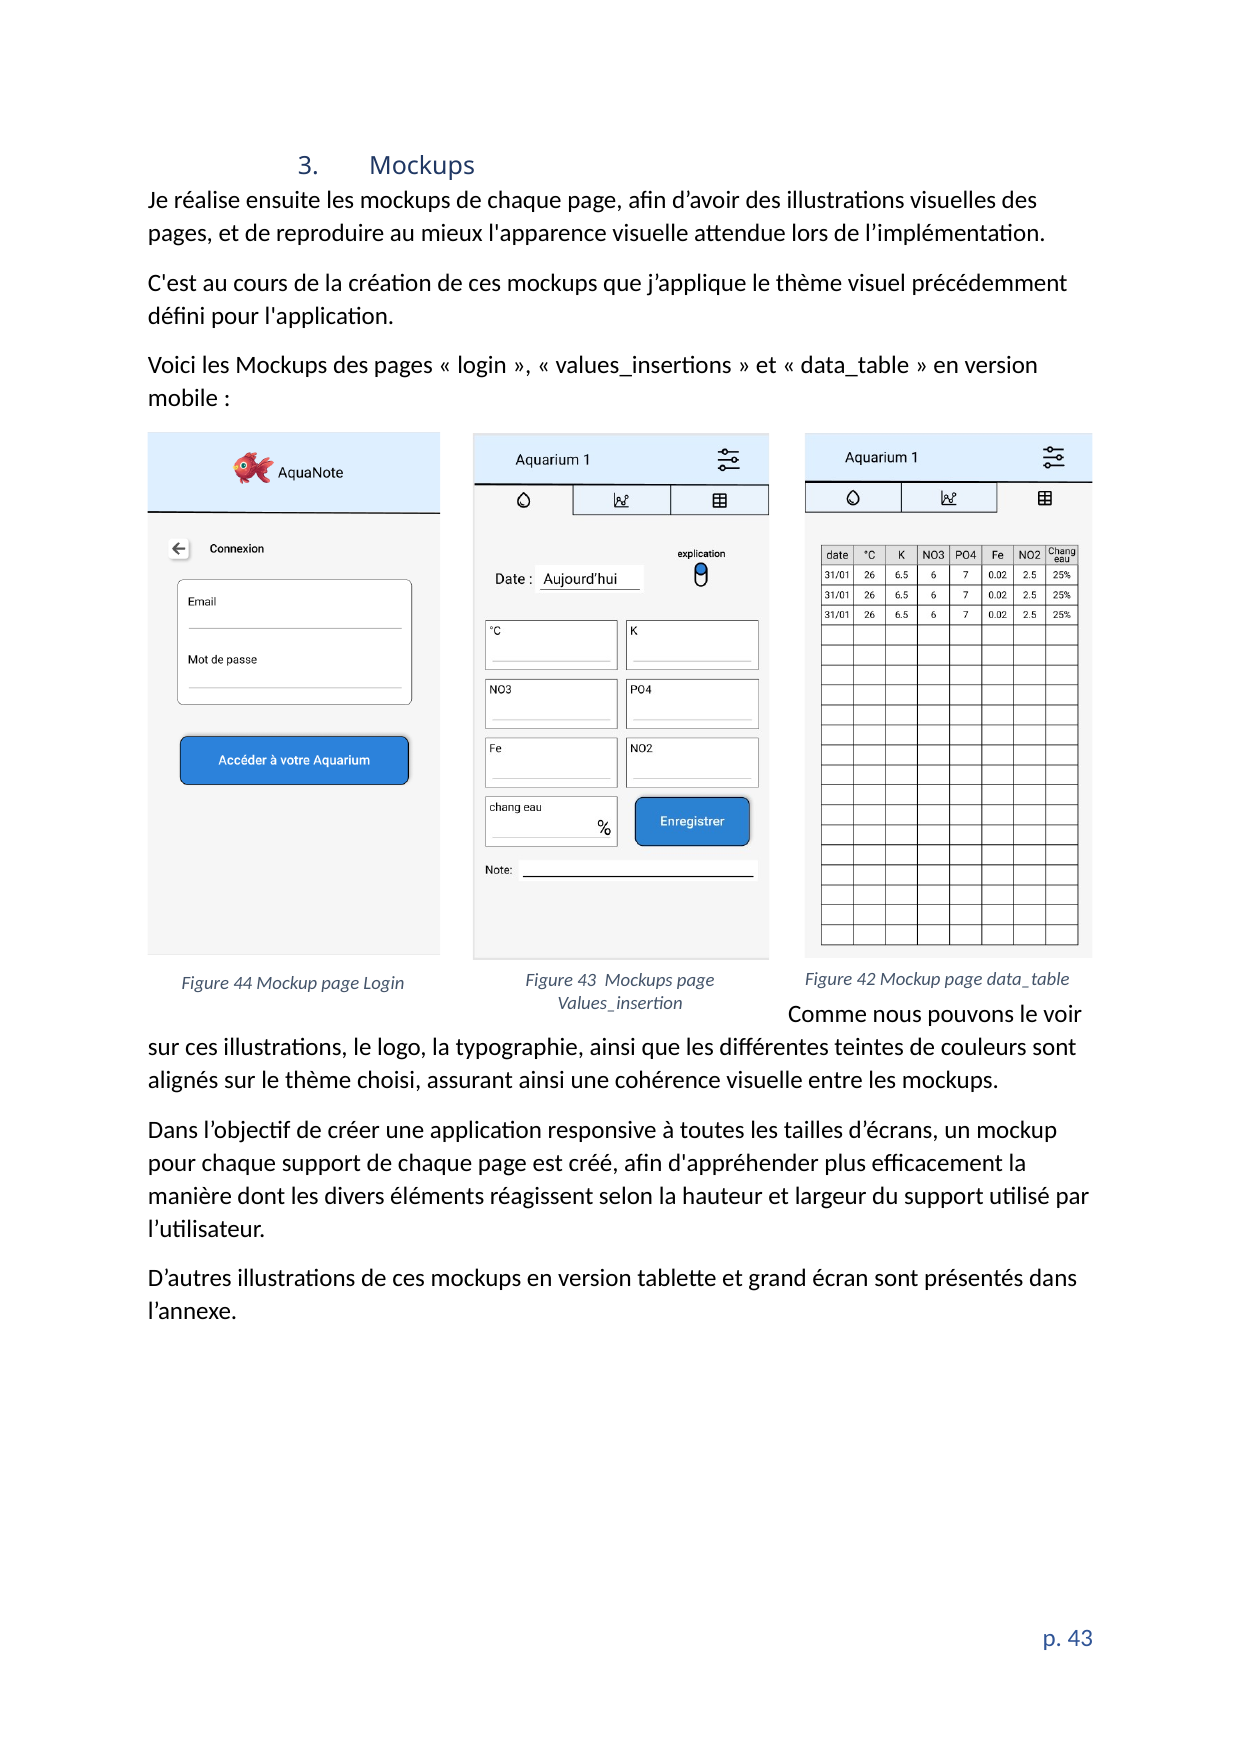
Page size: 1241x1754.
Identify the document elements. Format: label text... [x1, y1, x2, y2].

picture [472, 433, 770, 960]
picture [147, 432, 441, 955]
text Dans l’objectif de créer une application responsive à toutes les tailles d’écrans, un mockup pour chaque support de chaque page est créé, afin d'appréhender plus efficacement la manière dont les divers éléments réagissent selon la hauteur et largeur du support utilisé par l’utilisateur. [148, 1114, 1093, 1243]
picture [804, 433, 1093, 958]
text Je réalise ensuite les mockups de chaque page, afin d’avoir des illustrations visuelles des pages, et de reproduire au mieux l'apparence visuelle attendue lors de l’implémentation. [148, 184, 1093, 248]
text C'est au cours de la création de ces mockups que j’applique le thème visuel précédemment défini pour l'application. [148, 267, 1093, 330]
text D’autres illustrations de ces mockups en version tablette et grand écran sont présentés dans l’annexe. [148, 1262, 1093, 1326]
subtitle Mockups [298, 148, 1093, 182]
text Voici les Mockups des pages « login », « values_insertions » et « data_table » en version mobile : [148, 349, 1093, 413]
